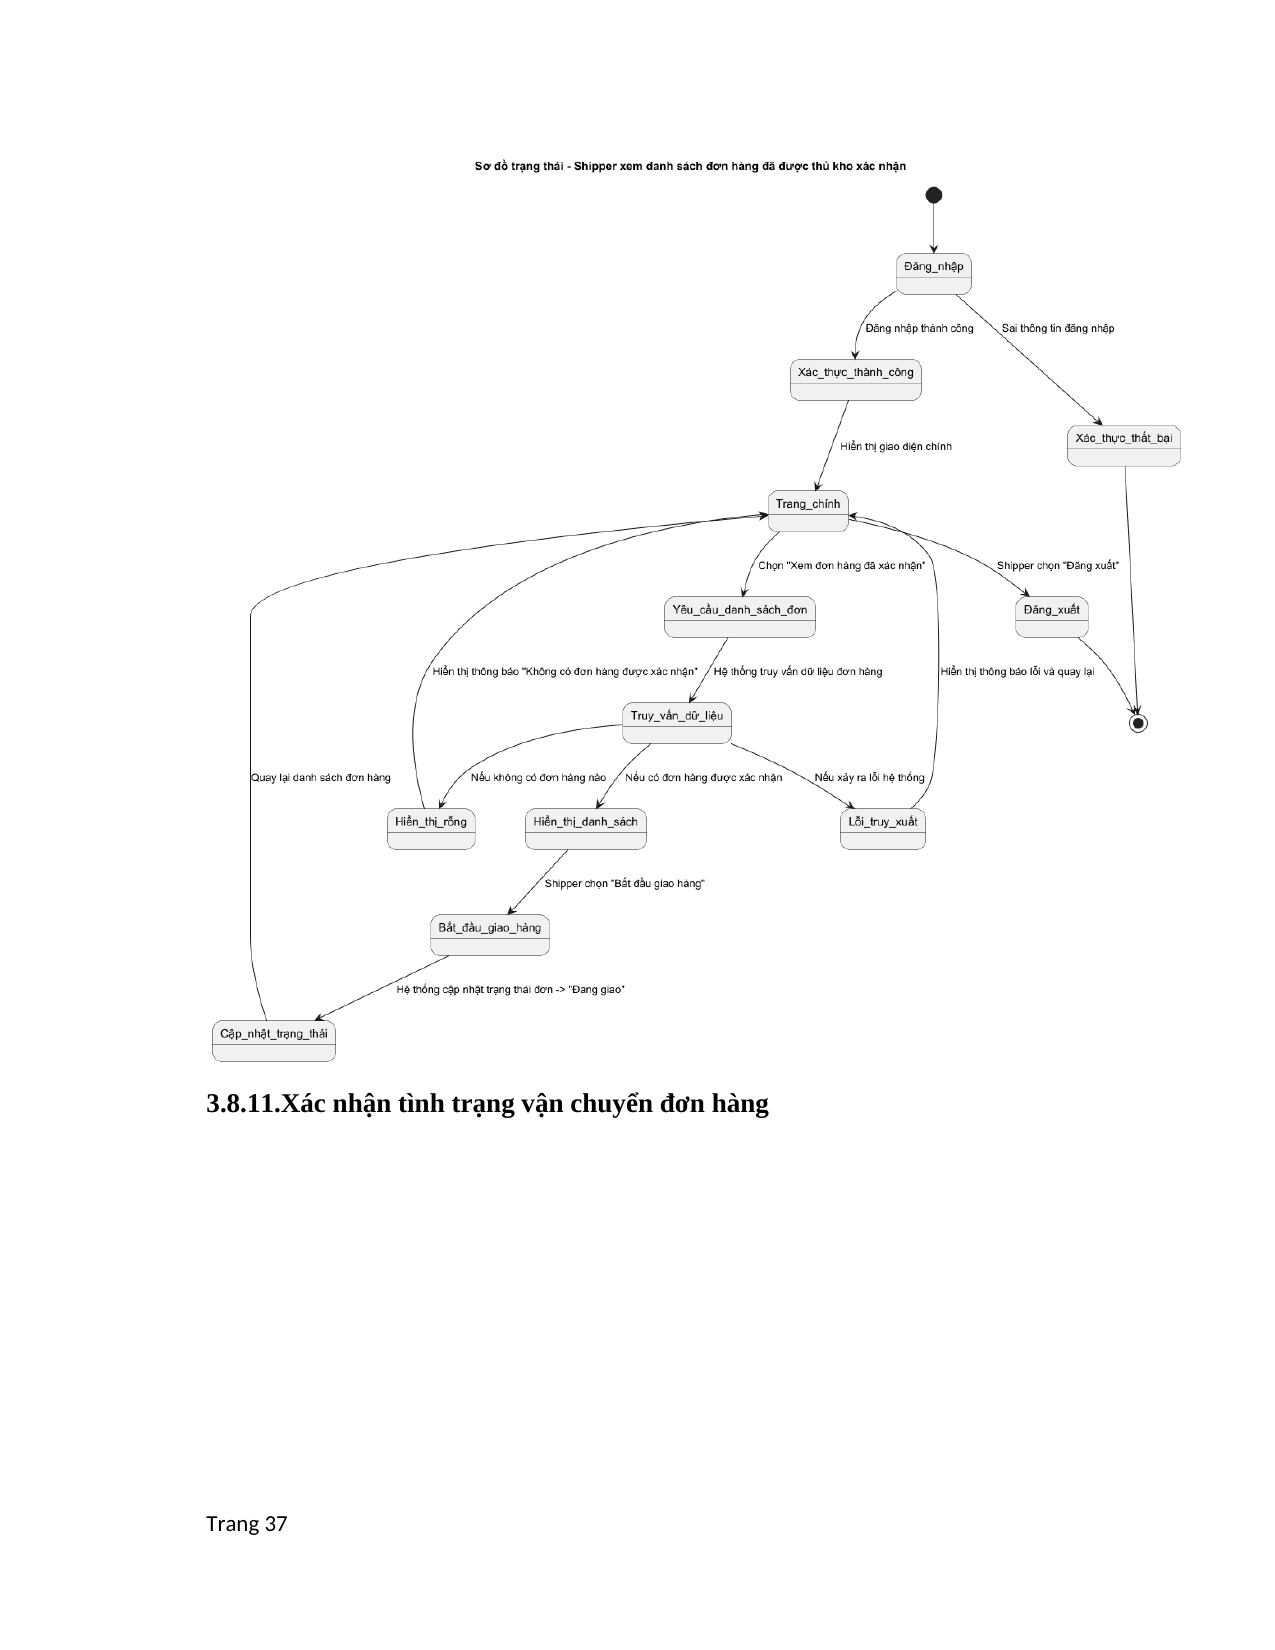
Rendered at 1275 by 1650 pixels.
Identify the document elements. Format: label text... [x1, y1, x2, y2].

subtitle 3.8.11.Xác nhận tình trạng vận chuyển đơn hàng [206, 1093, 1187, 1118]
picture [206, 150, 1185, 1065]
